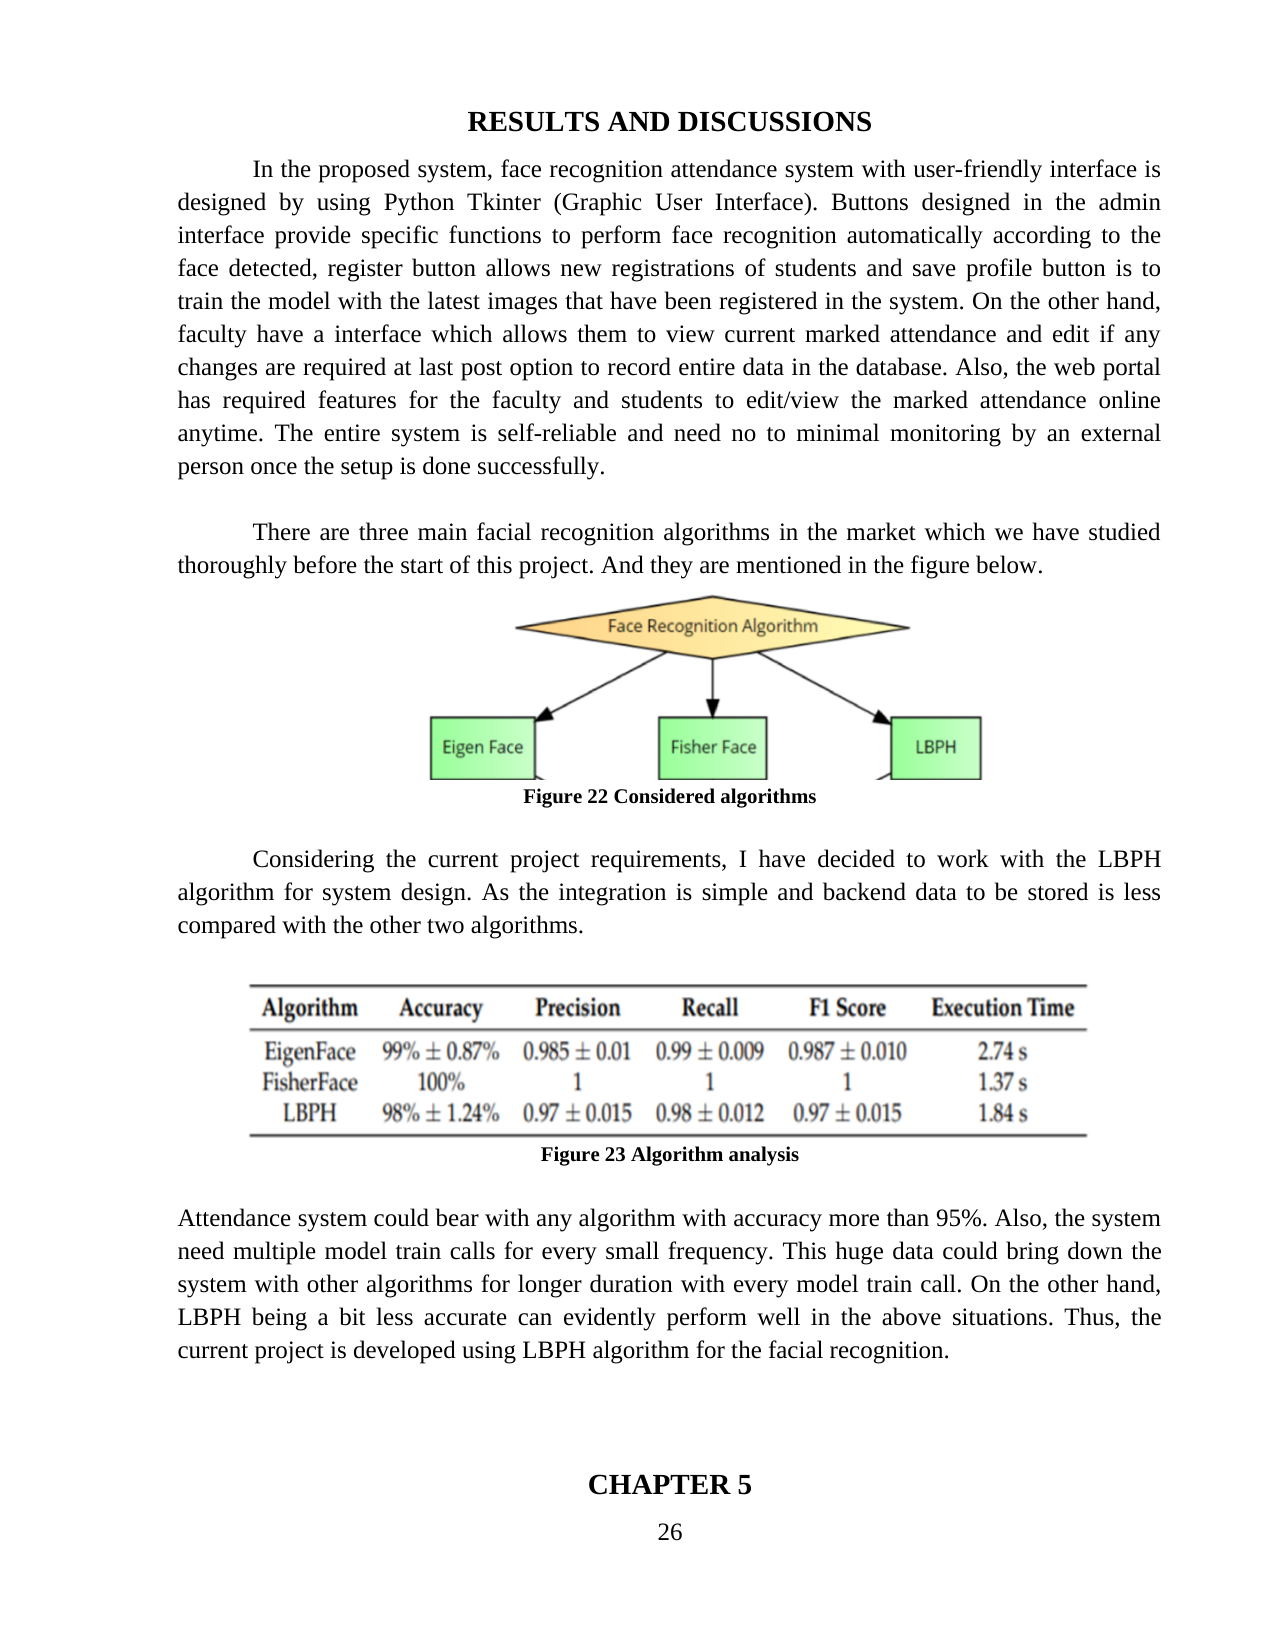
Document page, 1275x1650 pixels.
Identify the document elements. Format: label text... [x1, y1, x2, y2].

text There are three main facial recognition algorithms in the market which we have studied thoroughly before the start of this project. And they are mentioned in the figure below. [177, 517, 1162, 579]
text Attendance system could bear with any algorithm with accuracy more than 95%. Also, the system need multiple model train calls for every small frequency. This huge data could bring down the system with other algorithms for longer duration with every model train call. On the other hand, LBPH being a bit less accurate can evidently perform well in the above situations. Thus, the current project is developed using LBPH algorithm for the facial recognition. [177, 1203, 1162, 1363]
text Figure 23 Algorithm analysis [177, 1142, 1162, 1166]
text In the proposed system, face recognition attendance system with user-friendly interface is designed by using Python Tkinter (Graphic User Interface). Buttons designed in the admin interface provide specific functions to perform face recognition automatically according to the face detected, register button allows new registrations of students and save profile button is to train the model with the latest images that have been registered in the system. On the other hand, faculty have a interface which allows them to view current marked attendance and edit if any changes are required at last post option to record entire data in the database. Also, the web portal has required features for the faculty and students to edit/view the marked attendance online anytime. The entire system is self-reliable and need no to minimal monitoring by an external person once the setup is done successfully. [177, 154, 1162, 480]
picture [243, 976, 1097, 1138]
text CHAPTER 5 [177, 1467, 1162, 1500]
text RESULTS AND DISCUSSIONS [177, 104, 1162, 137]
text Figure 22 Considered algorithms [177, 784, 1162, 808]
text Considering the current project requirements, I have decided to work with the LBPH algorithm for system design. As the integration is simple and backend data to be stored is less compared with the other two algorithms. [177, 844, 1162, 939]
picture [398, 583, 1017, 780]
